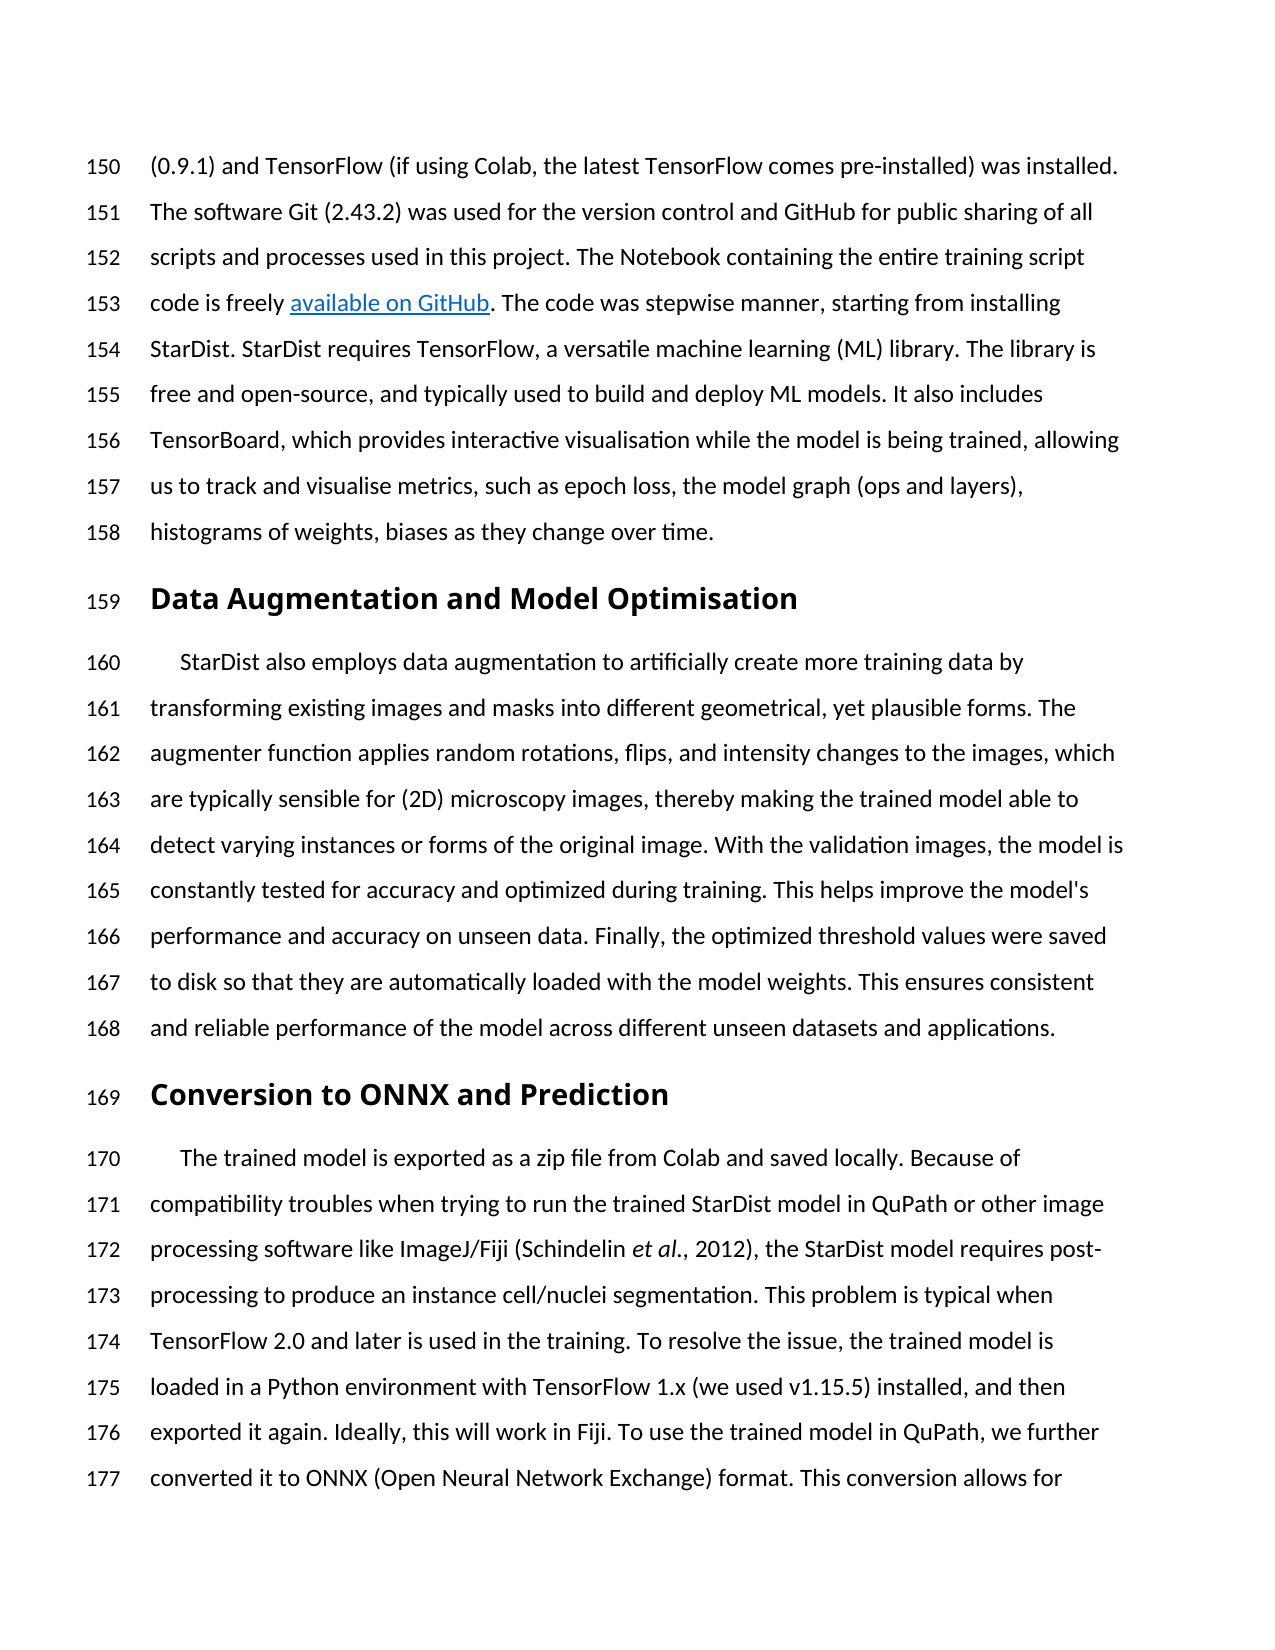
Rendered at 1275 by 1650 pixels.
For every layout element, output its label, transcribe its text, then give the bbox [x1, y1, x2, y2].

subtitle Data Augmentation and Model Optimisation [150, 578, 1125, 618]
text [150, 150, 1125, 546]
subtitle Conversion to ONNX and Prediction [150, 1074, 1125, 1114]
text StarDist also employs data augmentation to artificially create more training data by transforming existing images and masks into different geometrical, yet plausible forms. The augmenter function applies random rotations, flips, and intensity changes to the images, which are typically sensible for (2D) microscopy images, thereby making the trained model able to detect varying instances or forms of the original image. With the validation images, the model is constantly tested for accuracy and optimized during training. This helps improve the model's performance and accuracy on unseen data. Finally, the optimized threshold values were saved to disk so that they are automatically loaded with the model weights. This ensures consistent and reliable performance of the model across different unseen datasets and applications. [150, 646, 1125, 1042]
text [150, 1142, 1125, 1493]
